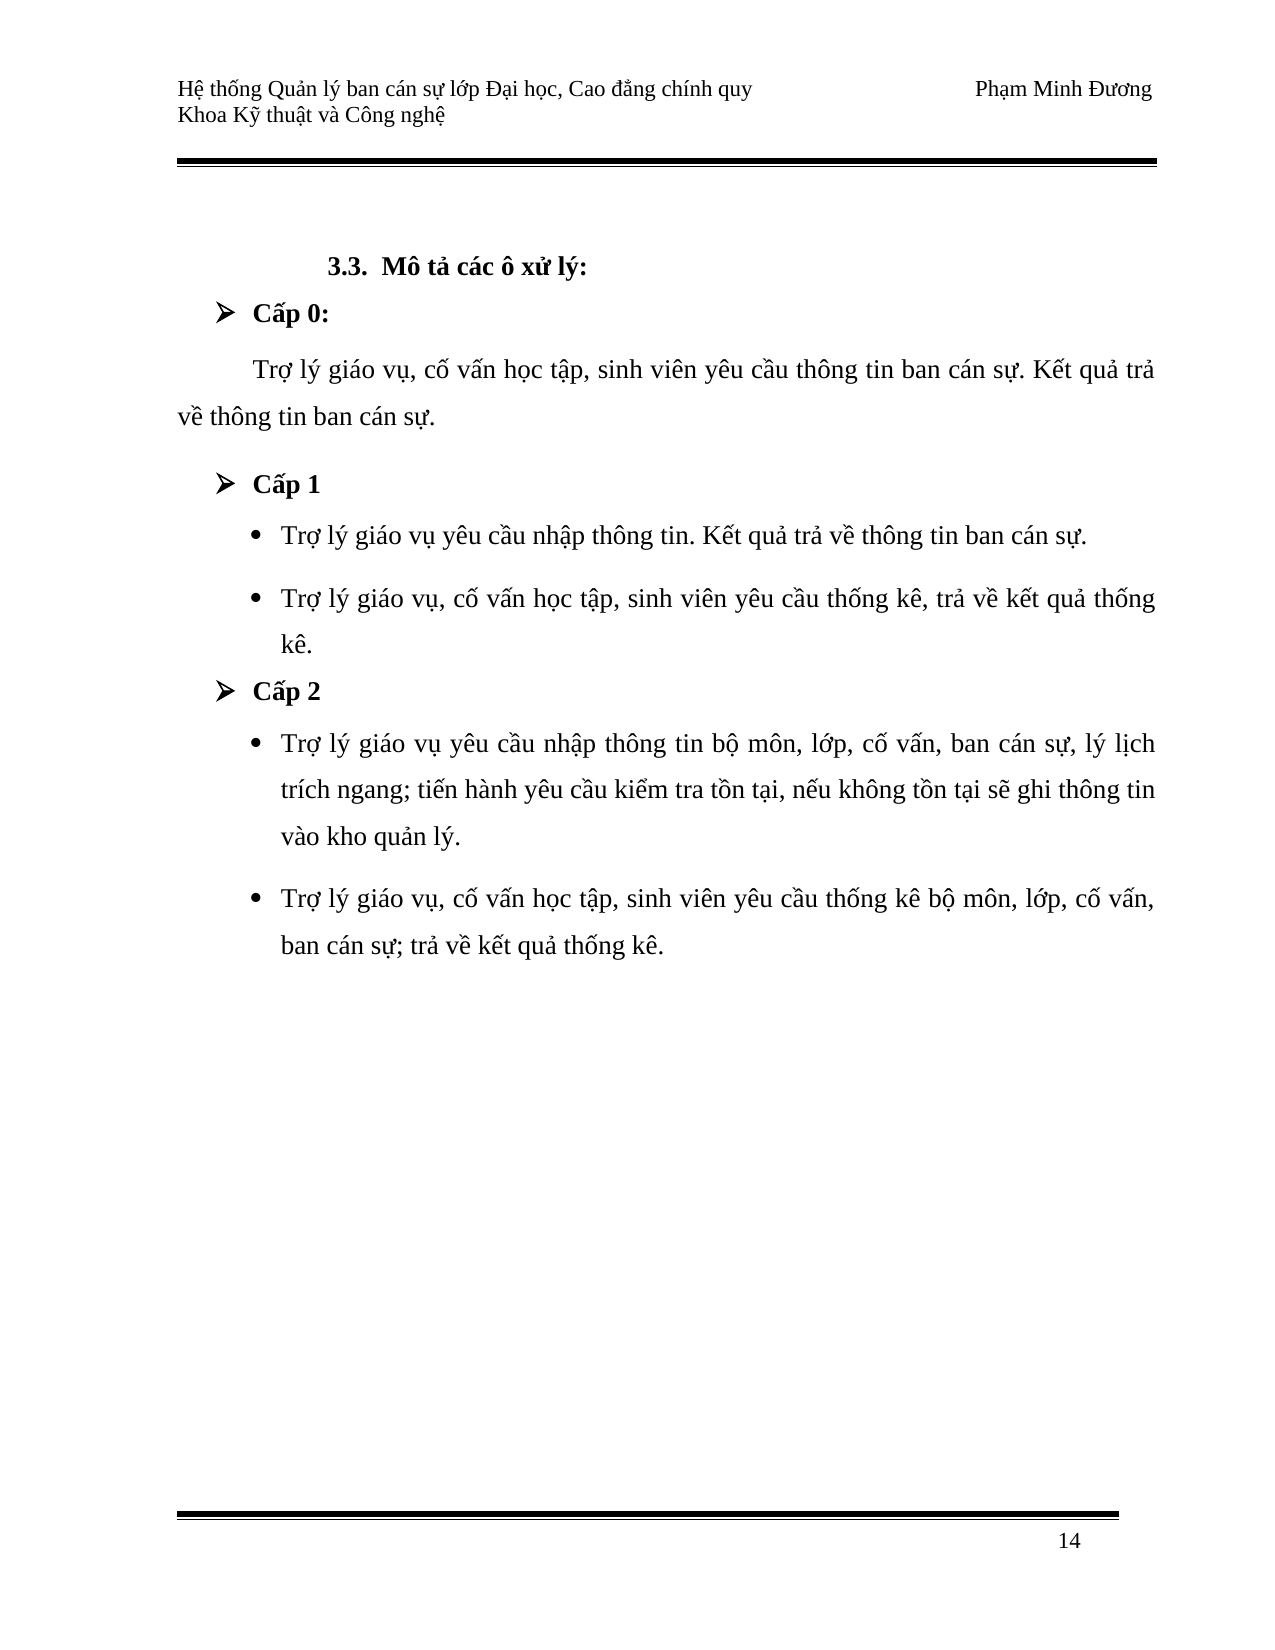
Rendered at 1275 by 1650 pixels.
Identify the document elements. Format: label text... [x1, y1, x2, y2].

list Cấp 2 [215, 675, 1157, 706]
list Trợ lý giáo vụ yêu cầu nhập thông tin. Kết quả trả về thông tin ban cán sự. [251, 519, 1157, 551]
list Cấp 0: [215, 297, 1157, 328]
list Trợ lý giáo vụ, cố vấn học tập, sinh viên yêu cầu thống kê bộ môn, lớp, cố vấn, ban cán sự; trả về kết quả thống kê. [251, 882, 1157, 960]
text Trợ lý giáo vụ, cố vấn học tập, sinh viên yêu cầu thông tin ban cán sự. Kết quả trả về thông tin ban cán sự. [177, 353, 1157, 431]
list Trợ lý giáo vụ yêu cầu nhập thông tin bộ môn, lớp, cố vấn, ban cán sự, lý lịch trích ngang; tiến hành yêu cầu kiểm tra tồn tại, nếu không tồn tại sẽ ghi thông tin vào kho quản lý. [251, 727, 1157, 851]
subtitle 3.3. Mô tả các ô xử lý: [327, 250, 1157, 281]
list Cấp 1 [215, 468, 1157, 499]
list Trợ lý giáo vụ, cố vấn học tập, sinh viên yêu cầu thống kê, trả về kết quả thống kê. [251, 582, 1157, 660]
